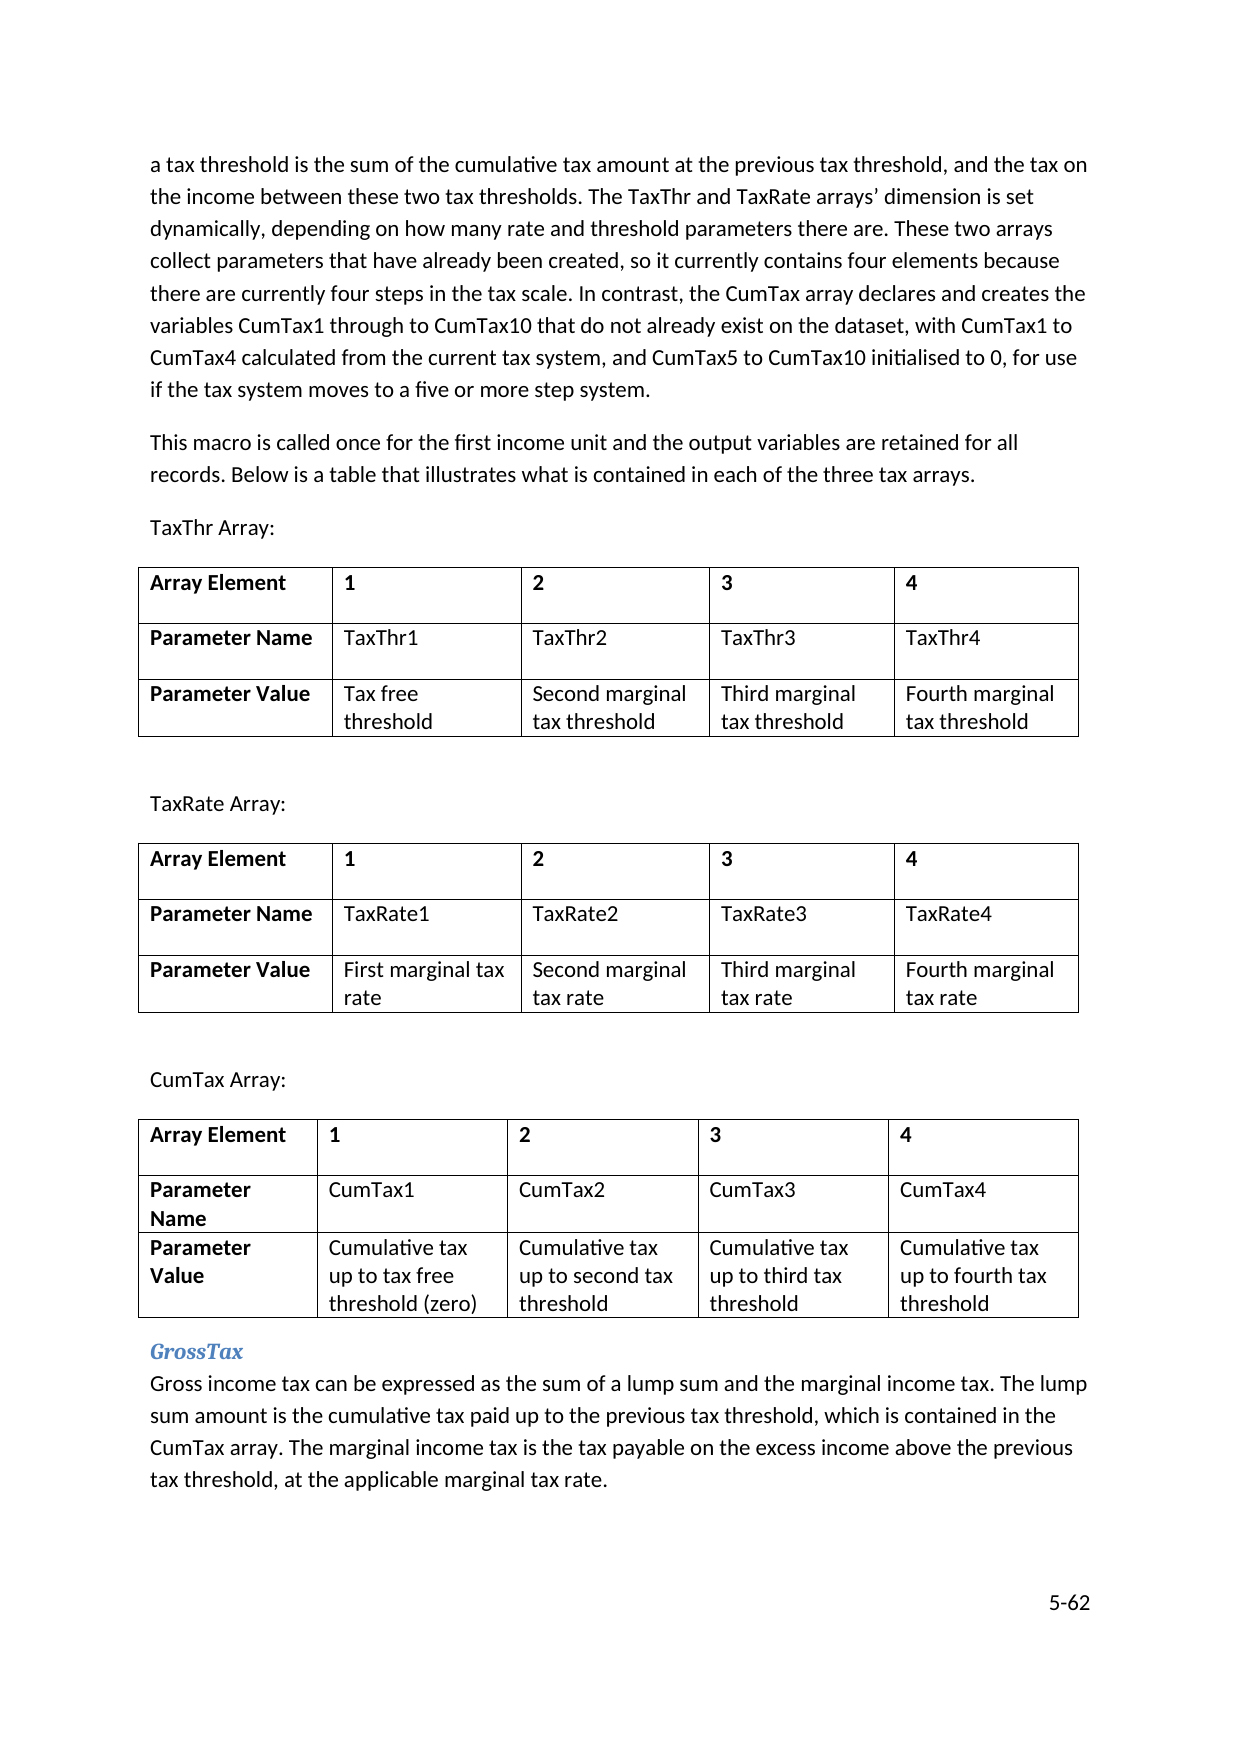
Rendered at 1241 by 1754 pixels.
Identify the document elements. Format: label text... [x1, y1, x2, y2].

table_cell Cumulative tax up to second tax threshold [508, 1233, 698, 1317]
table_header 1 [333, 844, 521, 898]
table_cell TaxThr4 [895, 624, 1078, 678]
table_cell TaxThr3 [710, 624, 894, 678]
table_cell Fourth marginal tax threshold [895, 680, 1078, 736]
table_cell Tax free threshold [333, 680, 521, 736]
table_header 4 [895, 568, 1078, 622]
table_cell Third marginal tax threshold [710, 680, 894, 736]
table_cell CumTax1 [318, 1176, 507, 1232]
table_cell Second marginal tax threshold [522, 680, 709, 736]
text This macro is called once for the first income unit and the output variables are retained for all records. Below is a table that illustrates what is contained in each of the three tax arrays. [150, 428, 1090, 488]
table_header 4 [895, 844, 1078, 898]
table_header Array Element [139, 568, 332, 622]
text CumTax Array: [150, 1066, 1090, 1094]
table_header Array Element [139, 1120, 317, 1174]
table_cell TaxRate4 [895, 900, 1078, 954]
table_header 1 [333, 568, 521, 622]
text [150, 150, 1090, 403]
text TaxRate Array: [150, 789, 1090, 818]
table_cell TaxRate2 [522, 900, 709, 954]
table_cell TaxThr2 [522, 624, 709, 678]
table_cell Second marginal tax rate [522, 956, 709, 1012]
table_cell CumTax4 [889, 1176, 1078, 1232]
table_header 1 [318, 1120, 507, 1174]
table_cell CumTax2 [508, 1176, 698, 1232]
table_cell TaxRate3 [710, 900, 894, 954]
table_cell CumTax3 [699, 1176, 888, 1232]
table_header 2 [522, 844, 709, 898]
table_cell Third marginal tax rate [710, 956, 894, 1012]
table_header 4 [889, 1120, 1078, 1174]
table_cell First marginal tax rate [333, 956, 521, 1012]
table_header 2 [508, 1120, 698, 1174]
table_header 3 [710, 844, 894, 898]
table_header 3 [710, 568, 894, 622]
table_cell Parameter Name [139, 1176, 317, 1232]
table_cell Cumulative tax up to third tax threshold [699, 1233, 888, 1317]
table_cell TaxRate1 [333, 900, 521, 954]
table_cell Parameter Value [139, 956, 332, 1012]
text TaxThr Array: [150, 513, 1090, 542]
table_cell Parameter Name [139, 624, 332, 678]
table_header 2 [522, 568, 709, 622]
table_cell Cumulative tax up to tax free threshold (zero) [318, 1233, 507, 1317]
text Gross income tax can be expressed as the sum of a lump sum and the marginal income tax. The lump sum amount is the cumulative tax paid up to the previous tax threshold, which is contained in the CumTax array. The marginal income tax is the tax payable on the excess income above the previous tax threshold, at the applicable marginal tax rate. [150, 1369, 1090, 1493]
table_cell Cumulative tax up to fourth tax threshold [889, 1233, 1078, 1317]
table_header 3 [699, 1120, 888, 1174]
table_cell Fourth marginal tax rate [895, 956, 1078, 1012]
table_cell Parameter Value [139, 680, 332, 736]
table_cell Parameter Name [139, 900, 332, 954]
table_cell TaxThr1 [333, 624, 521, 678]
table_cell Parameter Value [139, 1233, 317, 1317]
subtitle GrossTax [150, 1339, 1090, 1365]
table_header Array Element [139, 844, 332, 898]
